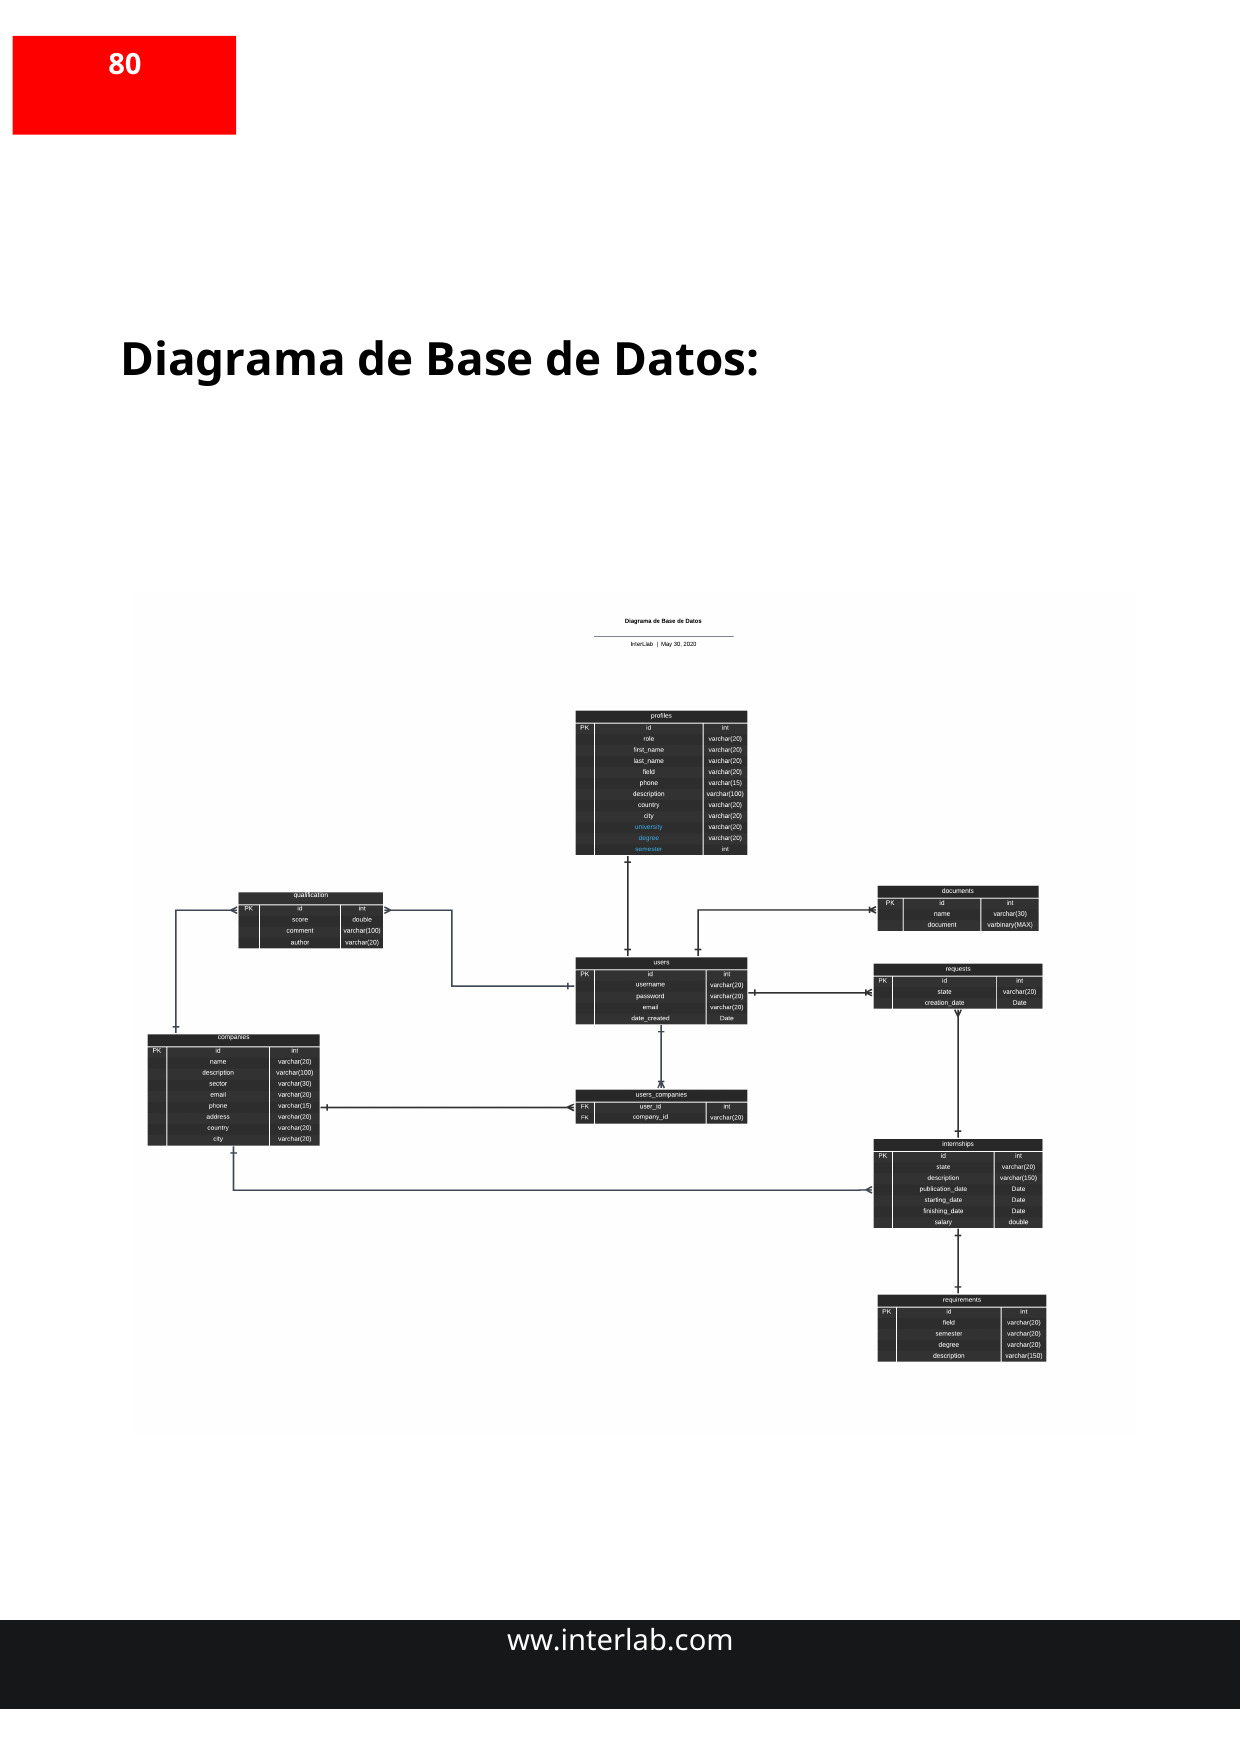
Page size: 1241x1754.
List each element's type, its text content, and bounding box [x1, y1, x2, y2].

picture [134, 593, 1136, 1433]
subtitle Diagrama de Base de Datos: [120, 326, 1120, 388]
